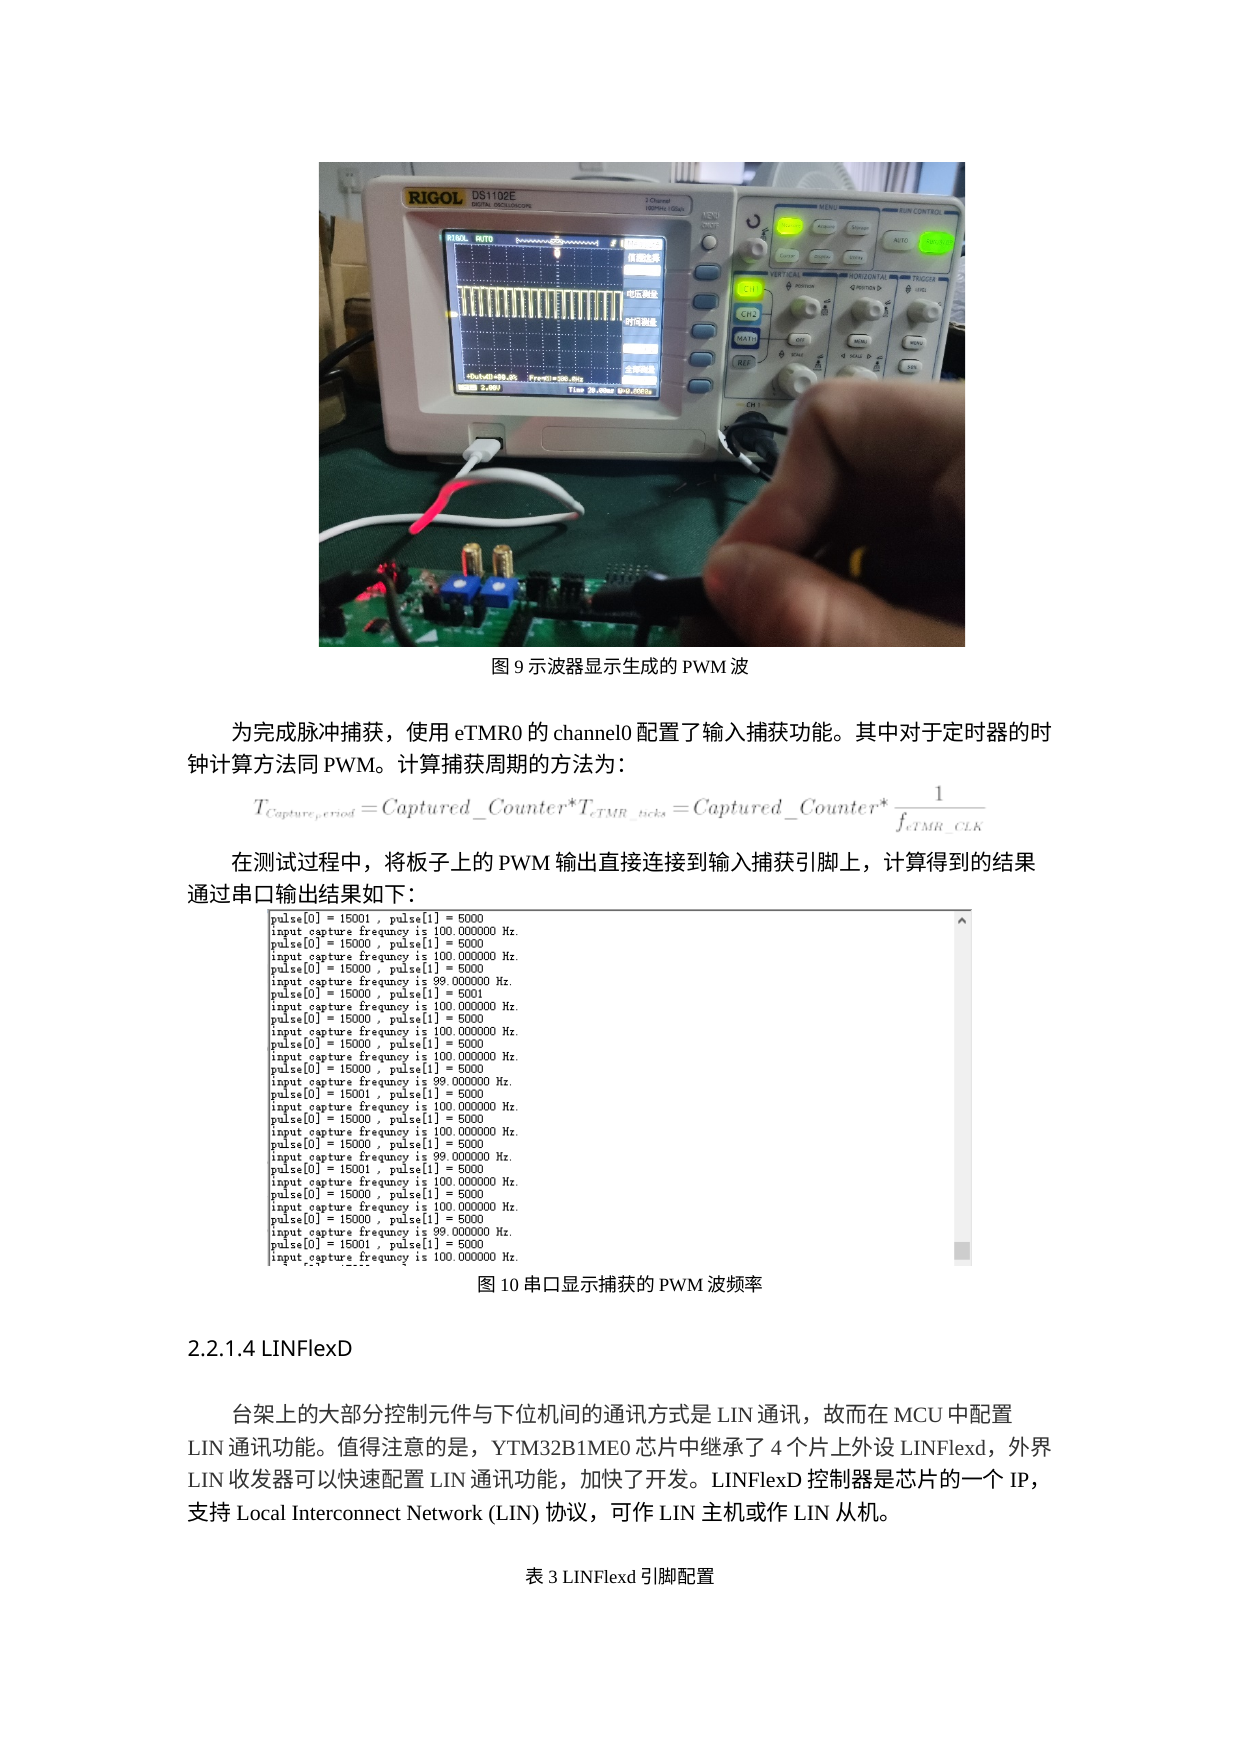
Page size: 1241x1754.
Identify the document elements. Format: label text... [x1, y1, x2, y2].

text 图 10 串口显示捕获的PWM波频率 [187, 1267, 1053, 1299]
picture [267, 909, 973, 1266]
text 为完成脉冲捕获，使用eTMR0的channel0配置了输入捕获功能。其中对于定时器的时钟计算方法同PWM。计算捕获周期的方法为： [187, 714, 1053, 779]
text 表3 LINFlexd引脚配置 [187, 1559, 1053, 1592]
text 在测试过程中，将板子上的PWM输出直接连接到输入捕获引脚上，计算得到的结果通过串口输出结果如下： [187, 844, 1053, 909]
text 台架上的大部分控制元件与下位机间的通讯方式是LIN通讯，故而在MCU中配置LIN通讯功能。值得注意的是，YTM32B1ME0芯片中继承了4个片上外设LINFlexd，外界LIN收发器可以快速配置LIN通讯功能，加快了开发。LINFlexD 控制器是芯片的一个 IP，支持 Local Interconnect Network (LIN) 协议，可作 LIN 主机或作 LIN 从机。 [187, 1397, 1053, 1527]
subtitle 2.2.1.4 LINFlexD [187, 1332, 1053, 1364]
picture [318, 162, 966, 647]
text 图 9 示波器显示生成的PWM波 [187, 649, 1053, 682]
